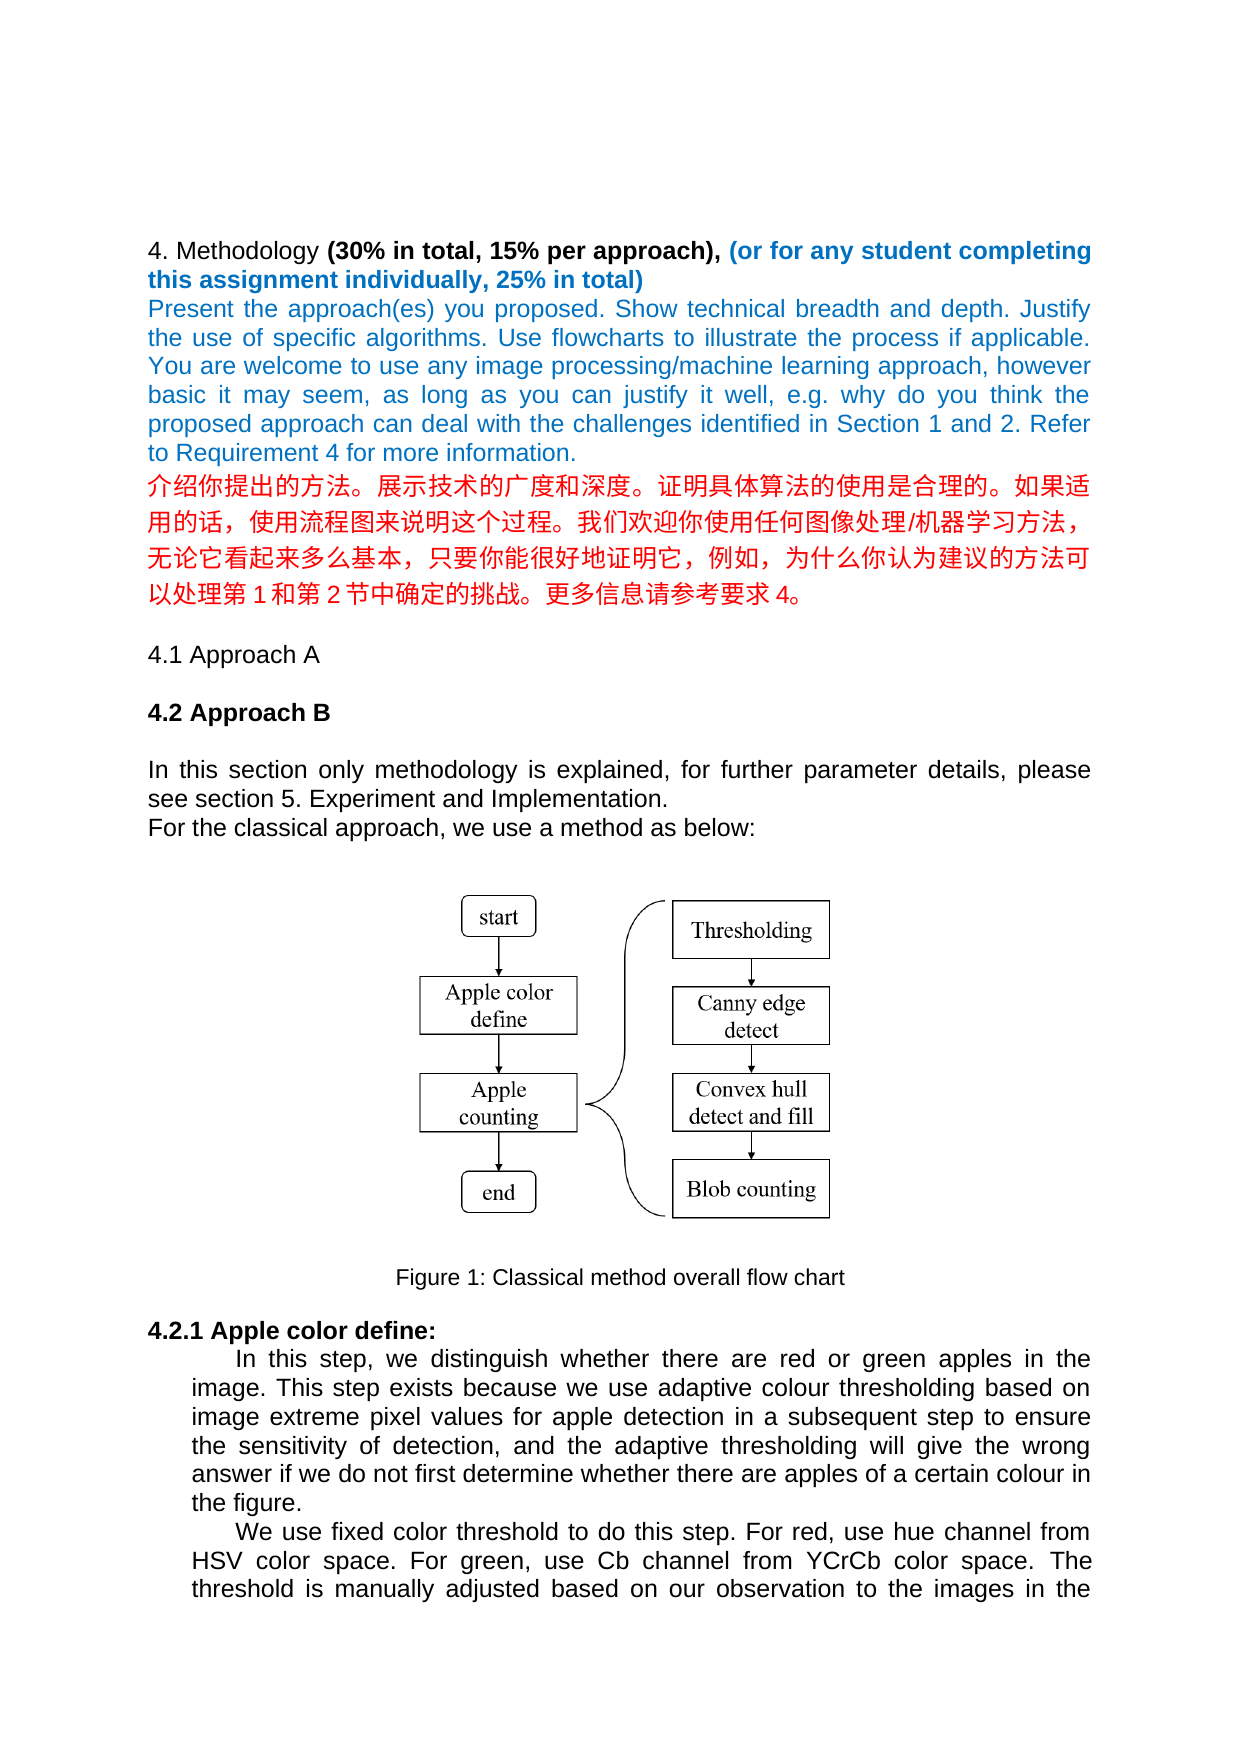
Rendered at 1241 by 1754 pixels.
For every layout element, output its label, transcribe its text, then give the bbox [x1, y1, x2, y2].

text 4.2 Approach B [148, 697, 1092, 726]
text For the classical approach, we use a method as below: [148, 812, 1092, 841]
text Figure 1: Classical method overall flow chart [148, 1264, 1092, 1291]
text 4.1 Approach A [148, 640, 1092, 669]
picture [382, 870, 859, 1240]
text In this step, we distinguish whether there are red or green apples in the image. This step exists because we use adaptive colour thresholding based on image extreme pixel values for apple detection in a subsequent step to ensure the sensitivity of detection, and the adaptive thresholding will give the wrong answer if we do not first determine whether there are apples of a certain colour in the figure. [191, 1344, 1092, 1517]
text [191, 1517, 1092, 1603]
text In this section only methodology is explained, for further parameter details, please see section 5. Experiment and Implementation. [148, 755, 1092, 812]
text 4.2.1 Apple color define: [148, 1316, 1092, 1344]
text 4. Methodology (30% in total, 15% per approach), (or for any student completing this assignment individually, 25% in total) [148, 236, 1092, 294]
text 介绍你提出的方法。展示技术的广度和深度。证明具体算法的使用是合理的。如果适用的话，使用流程图来说明这个过程。我们欢迎你使用任何图像处理/机器学习方法，无论它看起来多么基本，只要你能很好地证明它，例如，为什么你认为建议的方法可以处理第1和第2节中确定的挑战。更多信息请参考要求4。 [148, 466, 1092, 611]
text Present the approach(es) you proposed. Show technical breadth and depth. Justify the use of specific algorithms. Use flowcharts to illustrate the process if applicable. You are welcome to use any image processing/machine learning approach, however basic it may seem, as long as you can justify it well, e.g. why do you think the proposed approach can deal with the challenges identified in Section 1 and 2. Refer to Requirement 4 for more information. [148, 294, 1092, 466]
